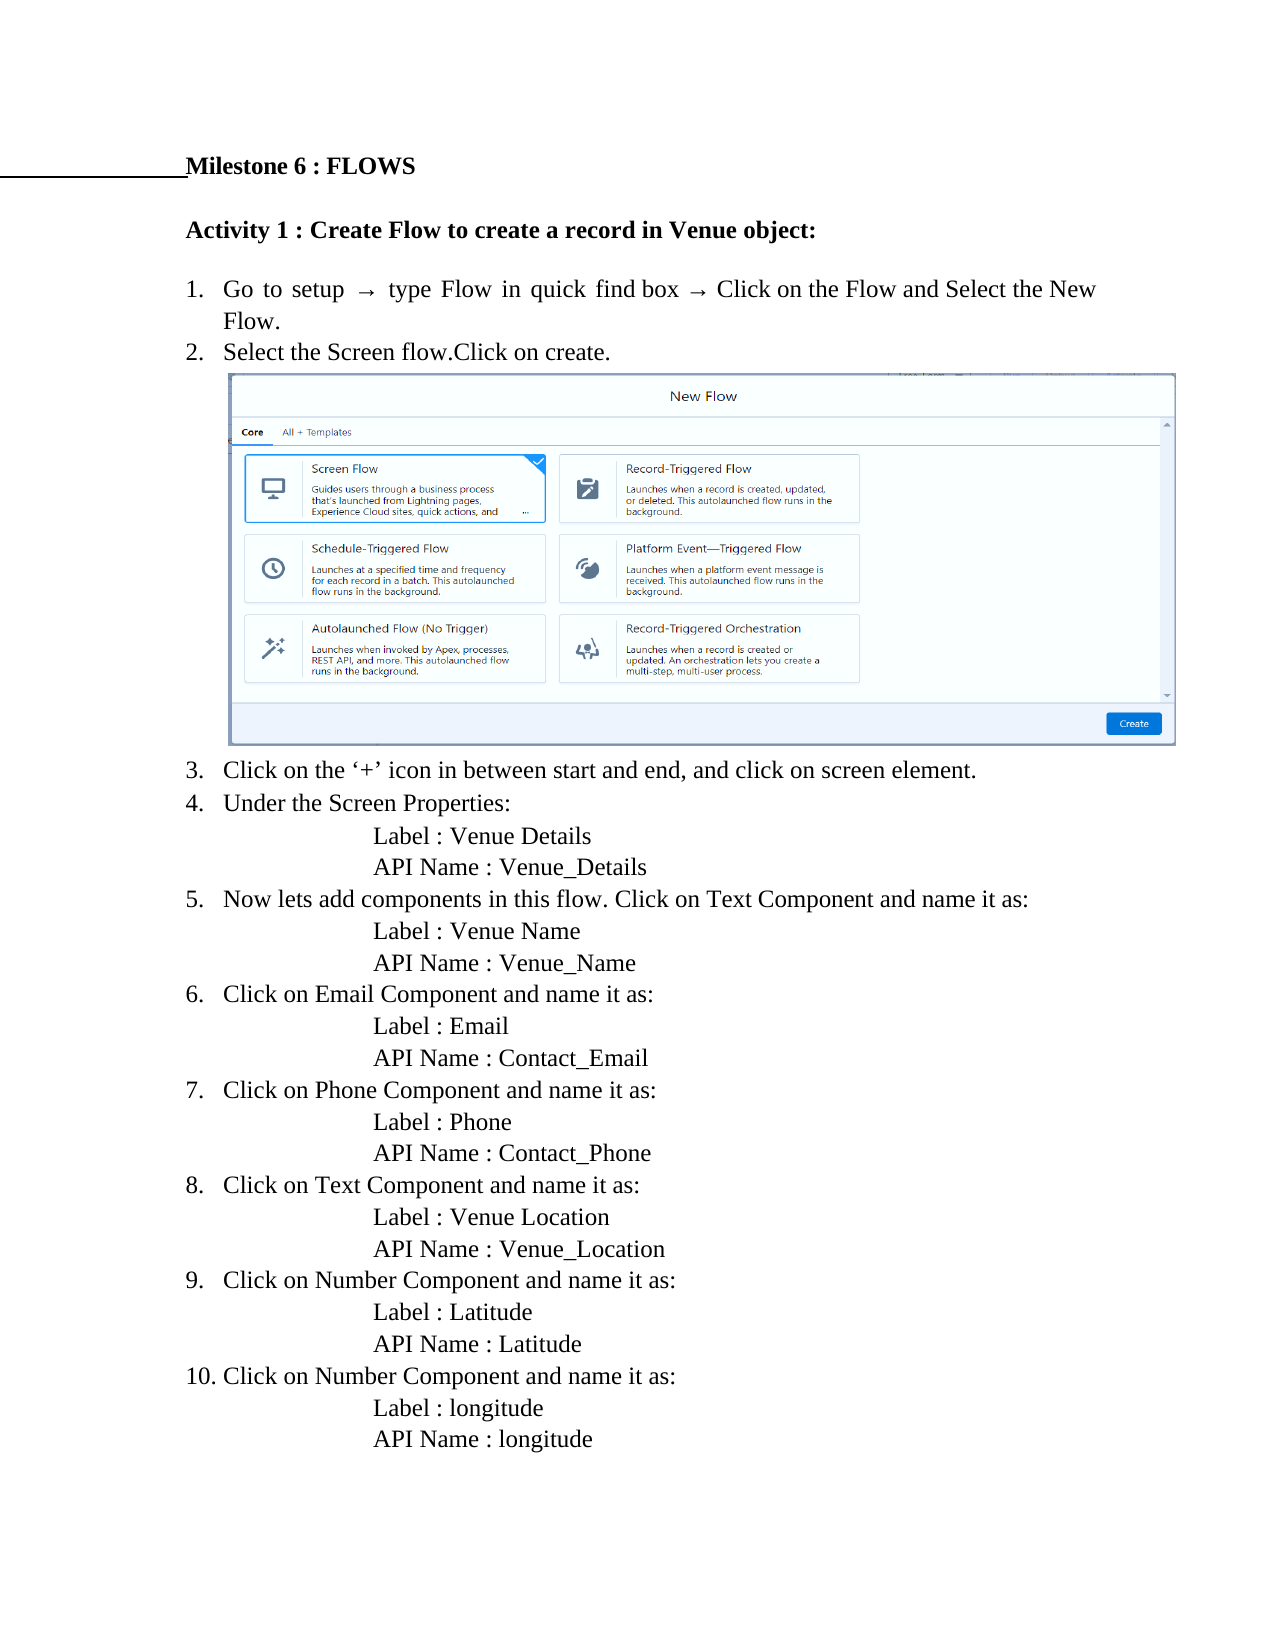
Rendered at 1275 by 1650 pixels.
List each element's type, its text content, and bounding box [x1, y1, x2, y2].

text Activity 1 : Create Flow to create a record in Venue object: [185, 216, 1223, 244]
text 3. Click on the ‘+’ icon in between start and end, and click on screen element. 4. Under the Screen Properties: [185, 752, 1038, 818]
text API Name : Venue_Location [373, 1235, 1223, 1263]
text 6. Click on Email Component and name it as: [185, 981, 1223, 1008]
text API Name : Contact_Email [373, 1044, 1223, 1072]
text 10. Click on Number Component and name it as: [185, 1362, 1223, 1390]
picture [228, 373, 1176, 746]
text 1. Go to setup → type Flow in quick find box → Click on the Flow and Select the New [185, 275, 1223, 303]
text 5. Now lets add components in this flow. Click on Text Component and name it as: [185, 886, 1223, 913]
text 2. Select the Screen flow.Click on create. [185, 339, 1223, 366]
text API Name : Venue_Details [373, 854, 1223, 881]
text Label : Venue Details [373, 822, 1223, 849]
text Label : Venue Name [373, 917, 1223, 945]
text Label : Phone [373, 1108, 1223, 1136]
text Label : Latitude [373, 1298, 1223, 1326]
text API Name : Venue_Name [373, 949, 1223, 977]
text Flow. [223, 307, 1223, 334]
text API Name : Latitude [373, 1330, 1223, 1358]
text Milestone 6 : FLOWS [185, 152, 1223, 180]
text Label : longitude [373, 1394, 1223, 1421]
text Label : Venue Location [373, 1203, 1223, 1231]
text 7. Click on Phone Component and name it as: [185, 1076, 1223, 1104]
text 8. Click on Text Component and name it as: [185, 1171, 1223, 1199]
text API Name : longitude [373, 1426, 1223, 1453]
text Label : Email [373, 1013, 1223, 1040]
text 9. Click on Number Component and name it as: [185, 1267, 1223, 1294]
text API Name : Contact_Phone [373, 1140, 1223, 1167]
